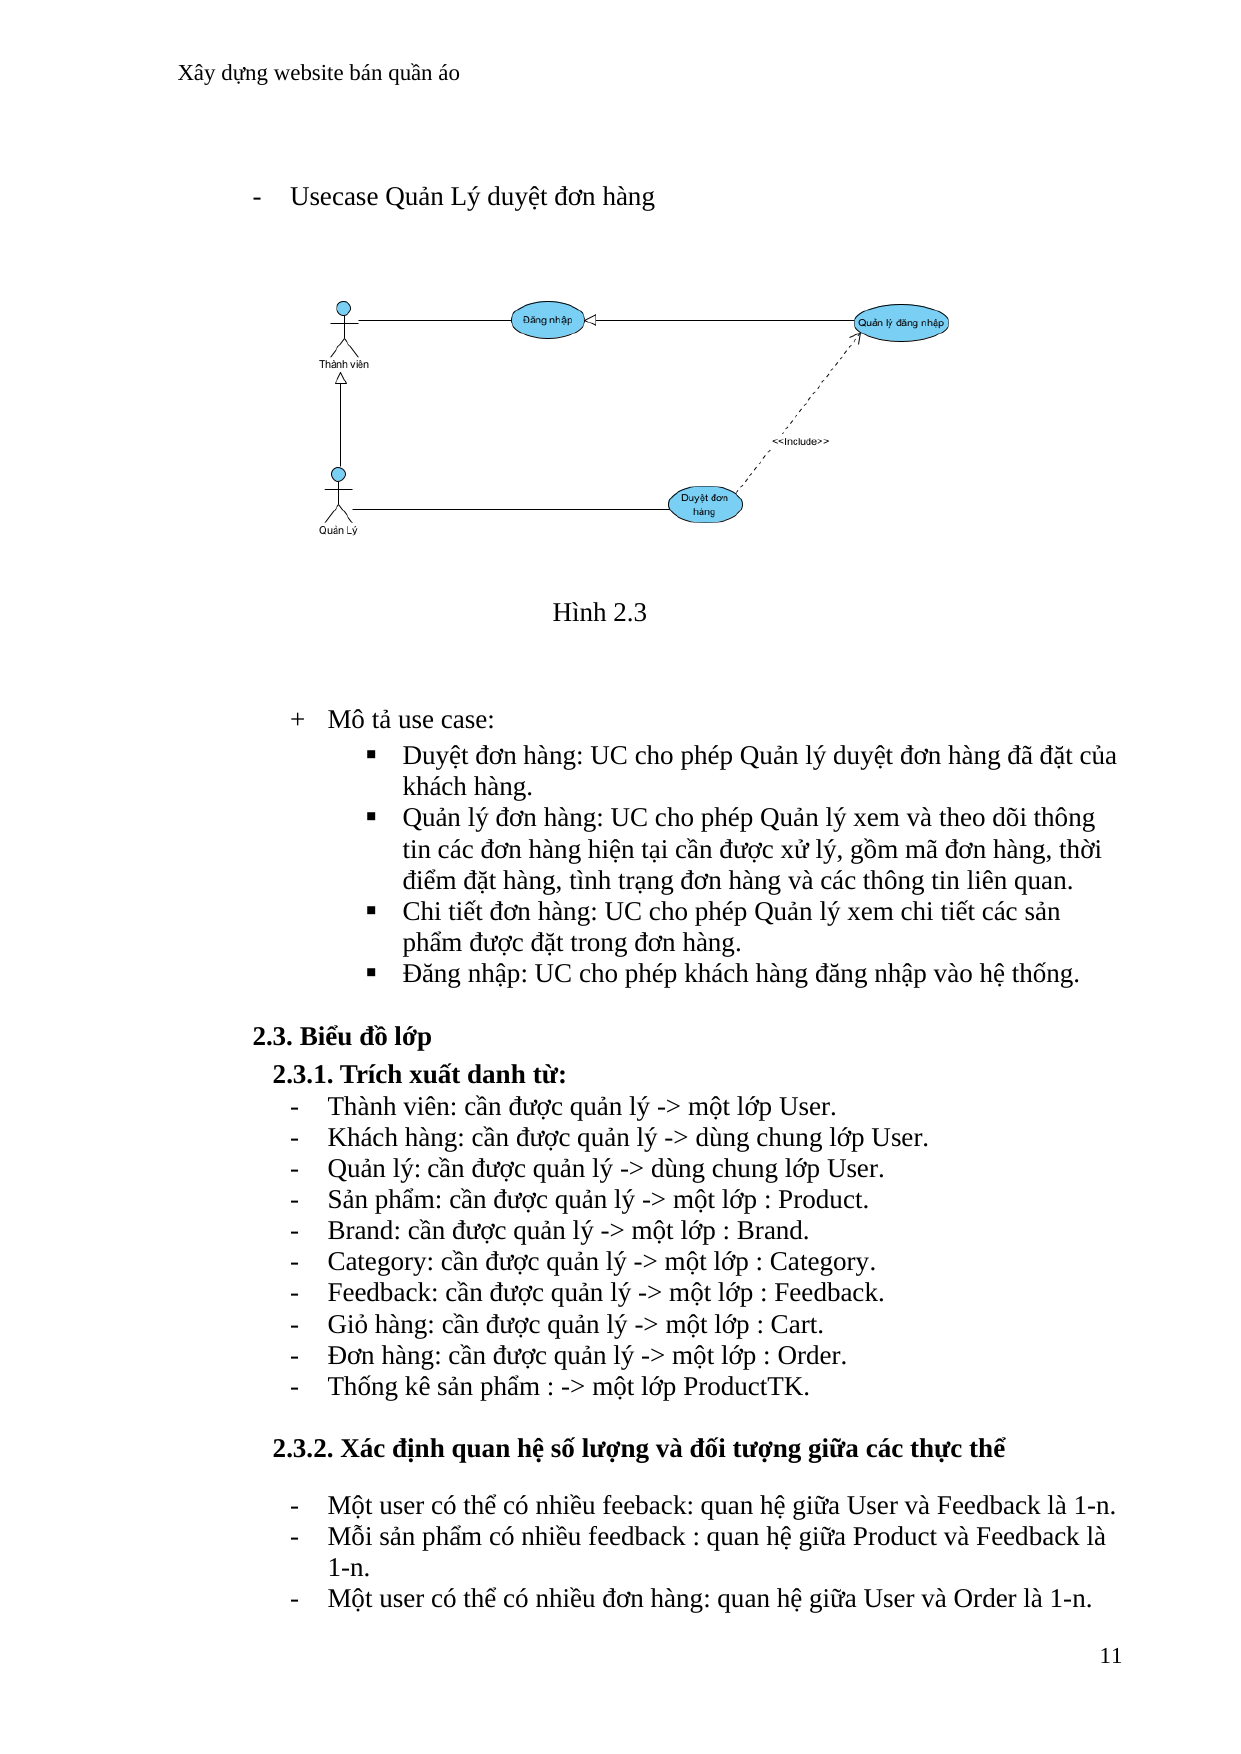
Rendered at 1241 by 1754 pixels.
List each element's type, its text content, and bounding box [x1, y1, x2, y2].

list Thành viên: cần được quản lý -> một lớp User. [290, 1090, 1122, 1121]
list Quản lý: cần được quản lý -> dùng chung lớp User. [290, 1152, 1122, 1183]
list Brand: cần được quản lý -> một lớp : Brand. [290, 1214, 1122, 1245]
picture [289, 216, 984, 593]
list Category: cần được quản lý -> một lớp : Category. [290, 1245, 1122, 1277]
list Chi tiết đơn hàng: UC cho phép Quản lý xem chi tiết các sản phẩm được đặt trong đơn hàng. [365, 895, 1122, 957]
list Giỏ hàng: cần được quản lý -> một lớp : Cart. [290, 1308, 1122, 1339]
list Một user có thể có nhiều feeback: quan hệ giữa User và Feedback là 1-n. [290, 1489, 1122, 1520]
list Đơn hàng: cần được quản lý -> một lớp : Order. [290, 1339, 1122, 1370]
list Feedback: cần được quản lý -> một lớp : Feedback. [290, 1277, 1122, 1308]
list Khách hàng: cần được quản lý -> dùng chung lớp User. [290, 1121, 1122, 1152]
list Đăng nhập: UC cho phép khách hàng đăng nhập vào hệ thống. [365, 957, 1122, 989]
list Hình 2.3 [290, 596, 1122, 627]
subtitle 2.3. Biểu đồ lớp [178, 1020, 1112, 1051]
list Usecase Quản Lý duyệt đơn hàng [252, 180, 1122, 212]
list Một user có thể có nhiều đơn hàng: quan hệ giữa User và Order là 1-n. [290, 1583, 1122, 1614]
subtitle 2.3.2. Xác định quan hệ số lượng và đối tượng giữa các thực thể [252, 1432, 1122, 1463]
subtitle 2.3.1. Trích xuất danh từ: [252, 1058, 1122, 1090]
list Quản lý đơn hàng: UC cho phép Quản lý xem và theo dõi thông tin các đơn hàng hiện tại cần được xử lý, gồm mã đơn hàng, thời điểm đặt hàng, tình trạng đơn hàng và các thông tin liên quan. [365, 802, 1122, 895]
list Mô tả use case: [290, 703, 1122, 734]
list Thống kê sản phẩm : -> một lớp ProductTK. [290, 1370, 1122, 1401]
list Sản phẩm: cần được quản lý -> một lớp : Product. [290, 1183, 1122, 1214]
list Mỗi sản phẩm có nhiều feedback : quan hệ giữa Product và Feedback là 1-n. [290, 1520, 1122, 1583]
list Duyệt đơn hàng: UC cho phép Quản lý duyệt đơn hàng đã đặt của khách hàng. [365, 739, 1122, 802]
